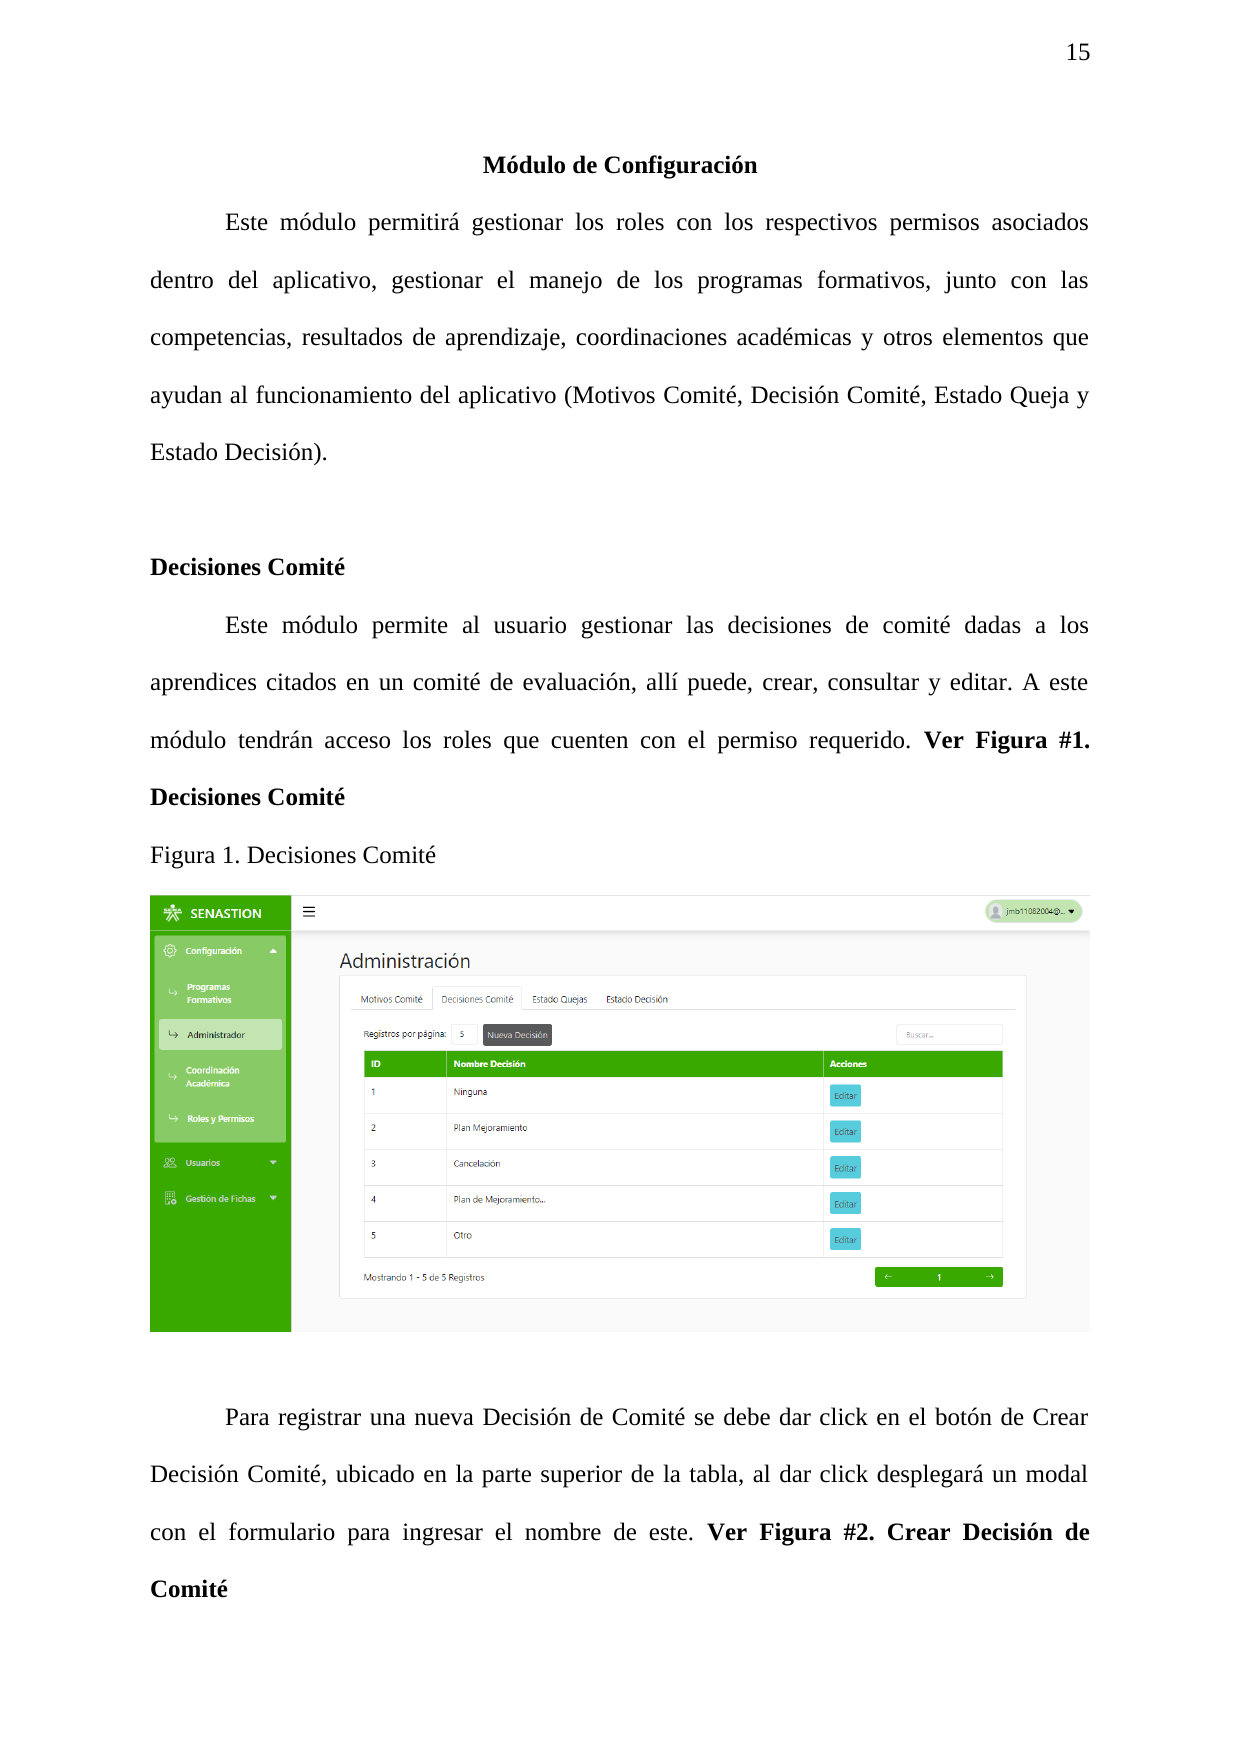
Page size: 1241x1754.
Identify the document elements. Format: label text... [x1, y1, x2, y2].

text Figura 1. Decisiones Comité [150, 840, 1090, 869]
text Este módulo permite al usuario gestionar las decisiones de comité dadas a los aprendices citados en un comité de evaluación, allí puede, crear, consultar y editar. A este módulo tendrán acceso los roles que cuenten con el permiso requerido. Ver Figura #1. Decisiones Comité [150, 610, 1090, 811]
subtitle Módulo de Configuración [150, 150, 1090, 179]
text Para registrar una nueva Decisión de Comité se debe dar click en el botón de Crear Decisión Comité, ubicado en la parte superior de la tabla, al dar click desplegará un modal con el formulario para ingresar el nombre de este. Ver Figura #2. Crear Decisión de Comité [150, 1402, 1090, 1603]
picture [150, 889, 1091, 1332]
text Este módulo permitirá gestionar los roles con los respectivos permisos asociados dentro del aplicativo, gestionar el manejo de los programas formativos, junto con las competencias, resultados de aprendizaje, coordinaciones académicas y otros elementos que ayudan al funcionamiento del aplicativo (Motivos Comité, Decisión Comité, Estado Queja y Estado Decisión). [150, 207, 1090, 466]
subtitle Decisiones Comité [150, 552, 1090, 581]
